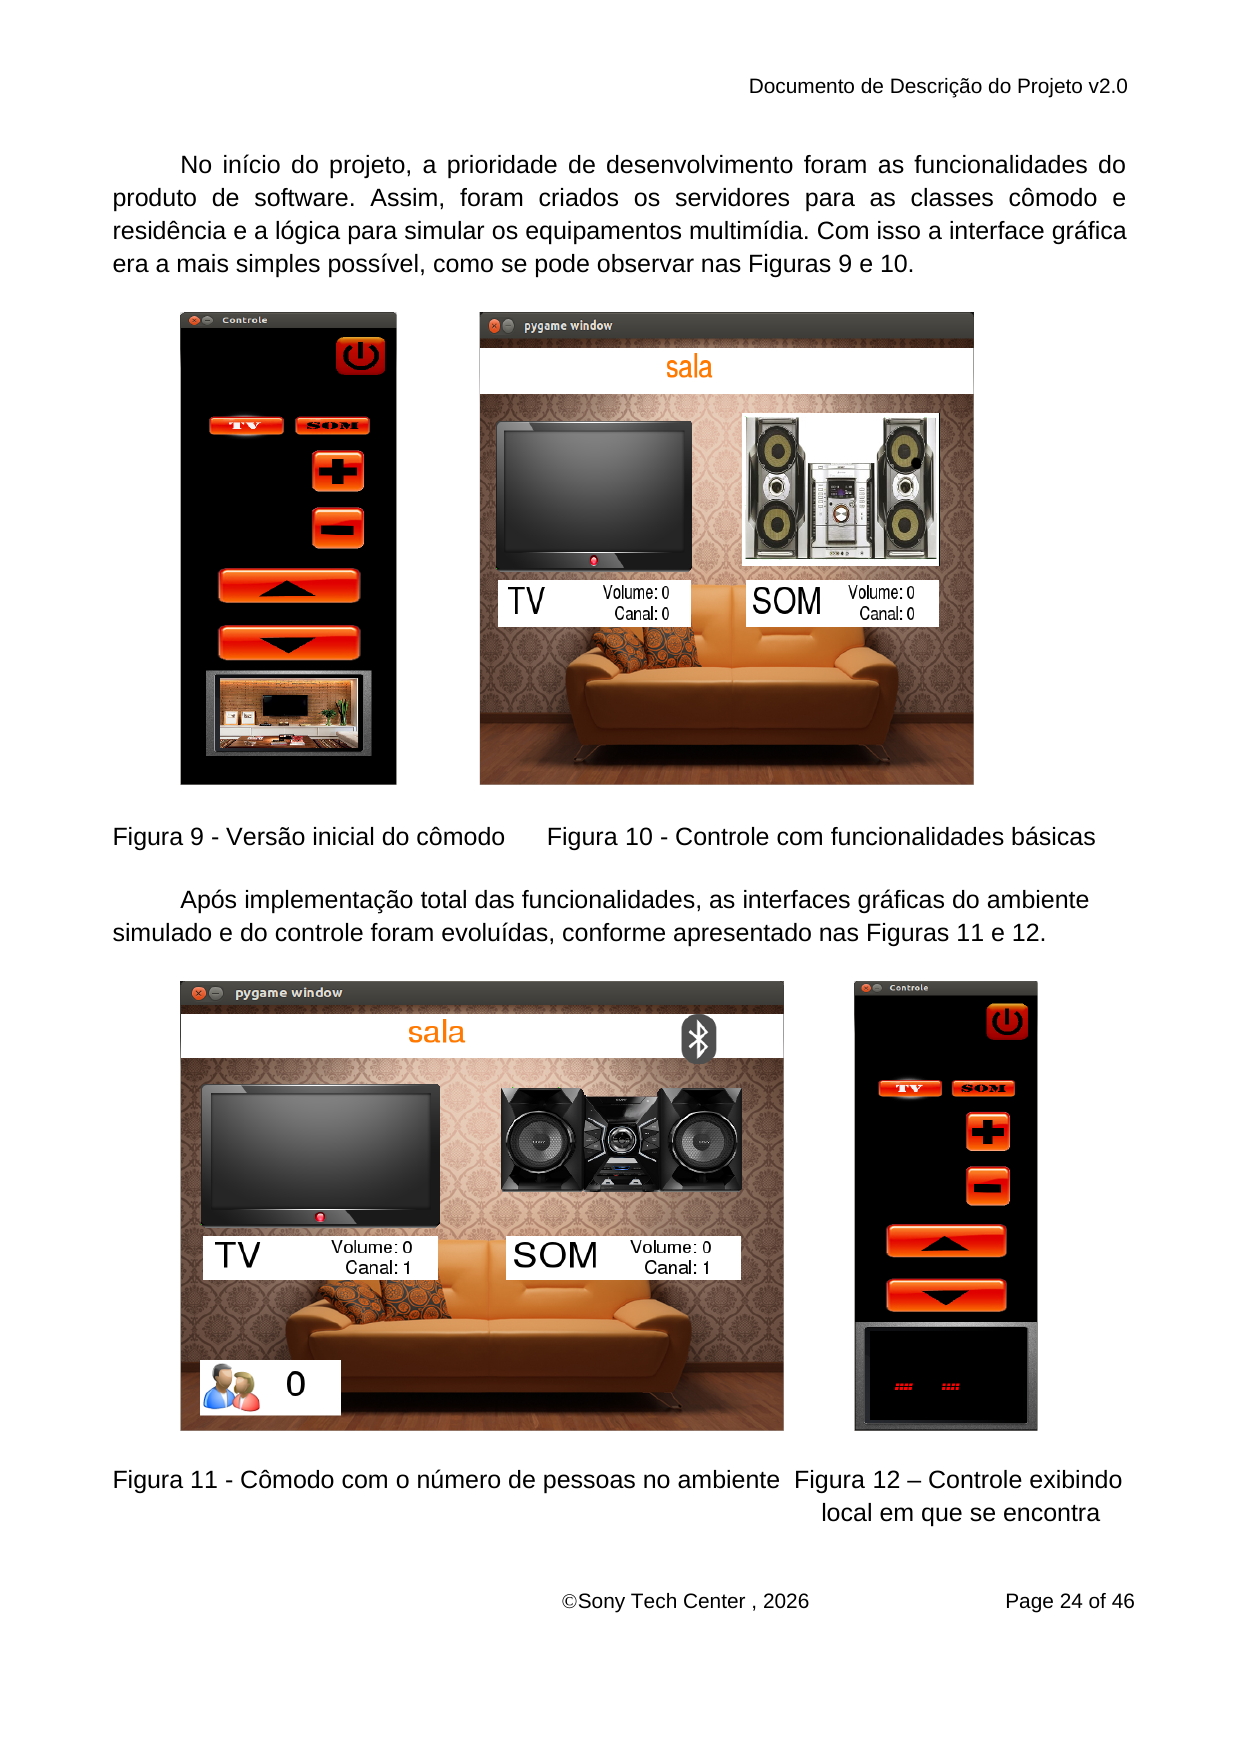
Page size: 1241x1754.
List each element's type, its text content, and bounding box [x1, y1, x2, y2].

picture [479, 312, 974, 785]
text No início do projeto, a prioridade de desenvolvimento foram as funcionalidades do produto de software. Assim, foram criados os servidores para as classes cômodo e residência e a lógica para simular os equipamentos multimídia. Com isso a interface gráfica era a mais simples possível, como se pode observar nas Figuras 9 e 10. [112, 150, 1128, 278]
picture [180, 312, 397, 785]
text Após implementação total das funcionalidades, as interfaces gráficas do ambiente simulado e do controle foram evoluídas, conforme apresentado nas Figuras 11 e 12. [112, 885, 1128, 947]
picture [180, 981, 784, 1431]
picture [854, 981, 1038, 1431]
text Figura 9 - Versão inicial do cômodo Figura 10 - Controle com funcionalidades básicas [112, 822, 1128, 850]
text Figura 11 - Cômodo com o número de pessoas no ambiente Figura 12 – Controle exibindo local em que se encontra [112, 1465, 1128, 1527]
